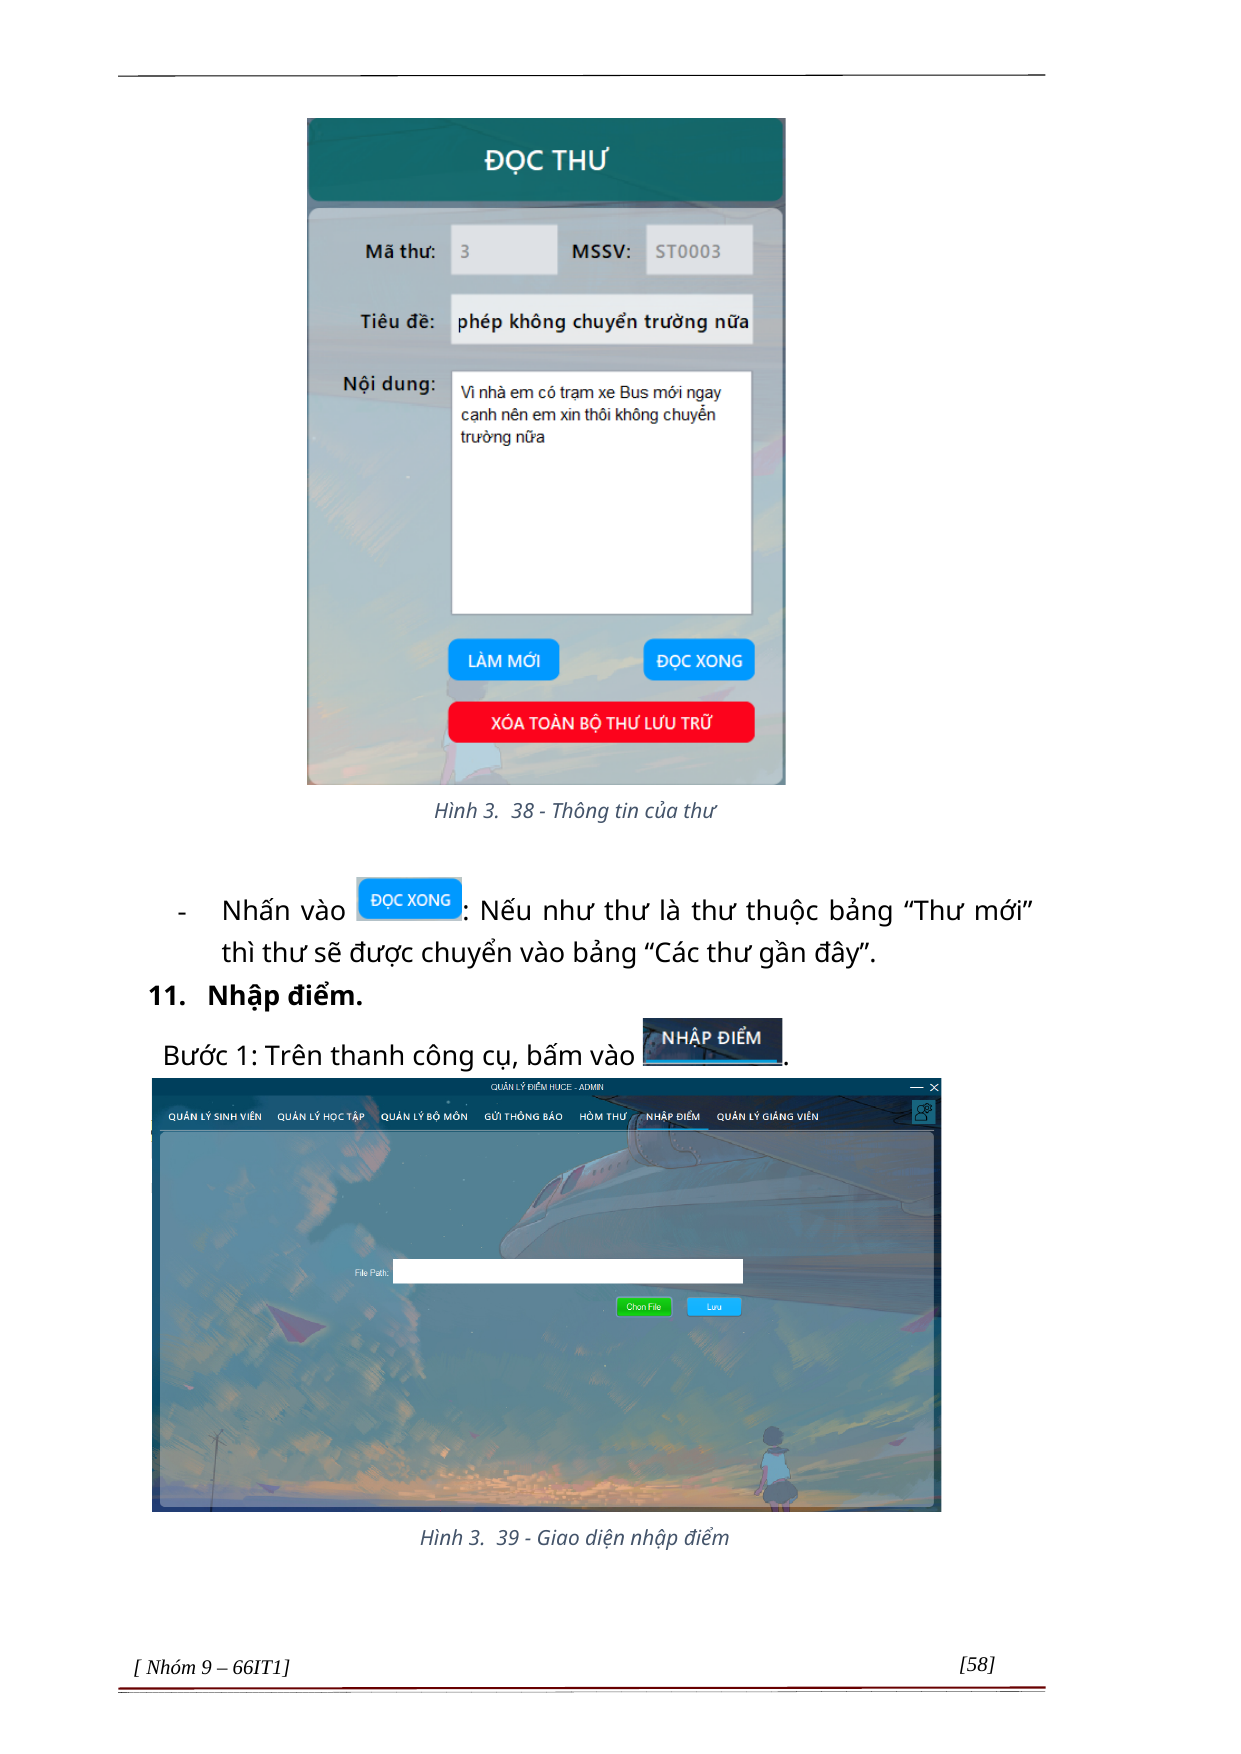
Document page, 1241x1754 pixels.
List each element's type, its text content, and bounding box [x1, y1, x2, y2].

picture [642, 1018, 783, 1066]
list Nhấn vào : Nếu như thư là thư thuộc bảng “Thư mới” thì thư sẽ được chuyển vào bảng “Các thư gần đây”. [177, 877, 1033, 971]
list Bước 1: Trên thanh công cụ, bấm vào . [162, 1018, 1033, 1073]
picture [307, 118, 786, 785]
picture [151, 1096, 942, 1512]
picture [356, 877, 462, 921]
picture [590, 1085, 600, 1089]
list Nhập điểm. [148, 976, 1033, 1013]
